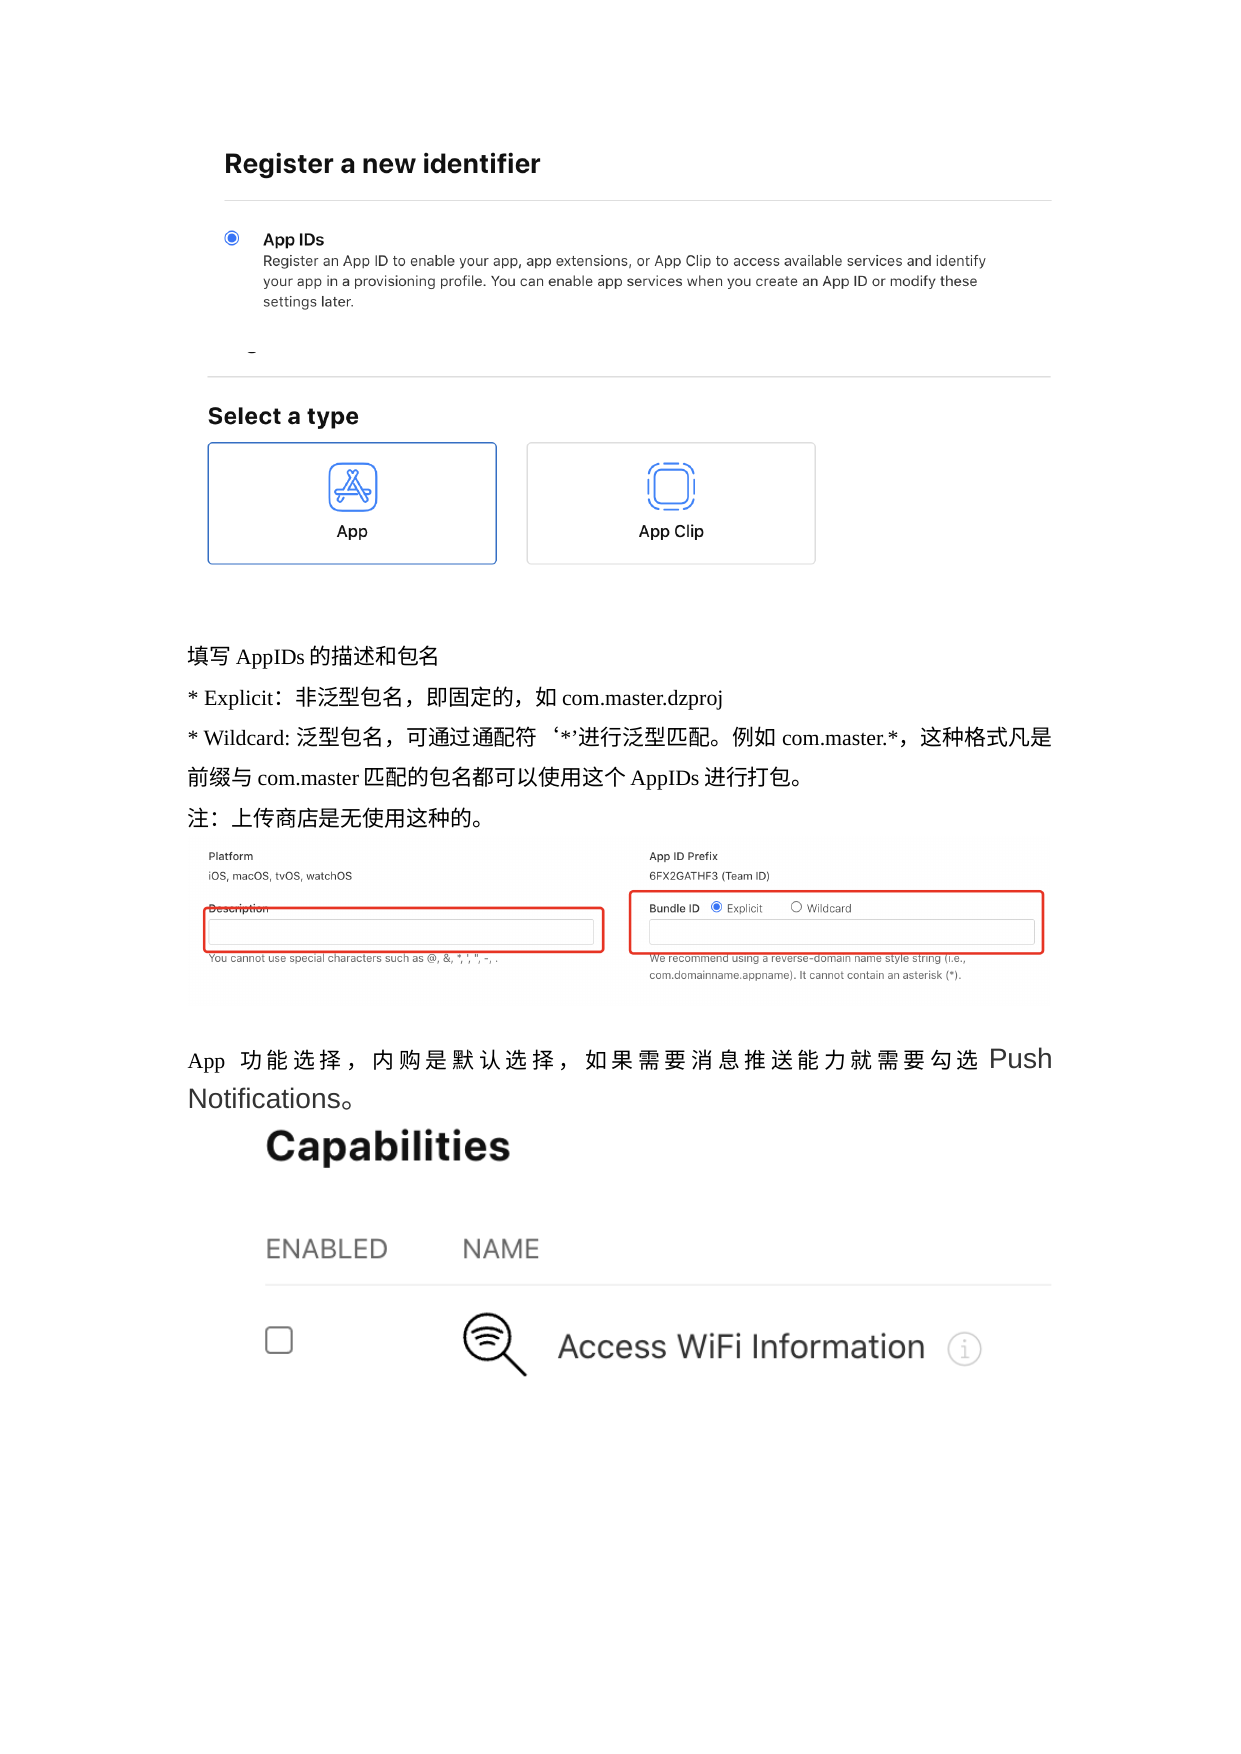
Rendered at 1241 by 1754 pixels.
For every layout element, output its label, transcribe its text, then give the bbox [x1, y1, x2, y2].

picture [187, 1118, 1052, 1388]
text * Explicit：非泛型包名，即固定的，如com.master.dzproj [187, 675, 1053, 716]
text 注：上传商店是无使用这种的。 [187, 796, 1053, 837]
picture [187, 151, 1052, 337]
text App 功能选择，内购是默认选择，如果需要消息推送能力就需要勾选Push Notifications。 [187, 1038, 1053, 1119]
text * Wildcard: 泛型包名，可通过通配符‘*’进行泛型匹配。例如 com.master.*，这种格式凡是前缀与com.master匹配的包名都可以使用这个AppIDs进行打包。 [187, 716, 1053, 796]
text 填写AppIDs的描述和包名 [187, 635, 1053, 675]
picture [187, 352, 1051, 623]
picture [187, 836, 1050, 1006]
